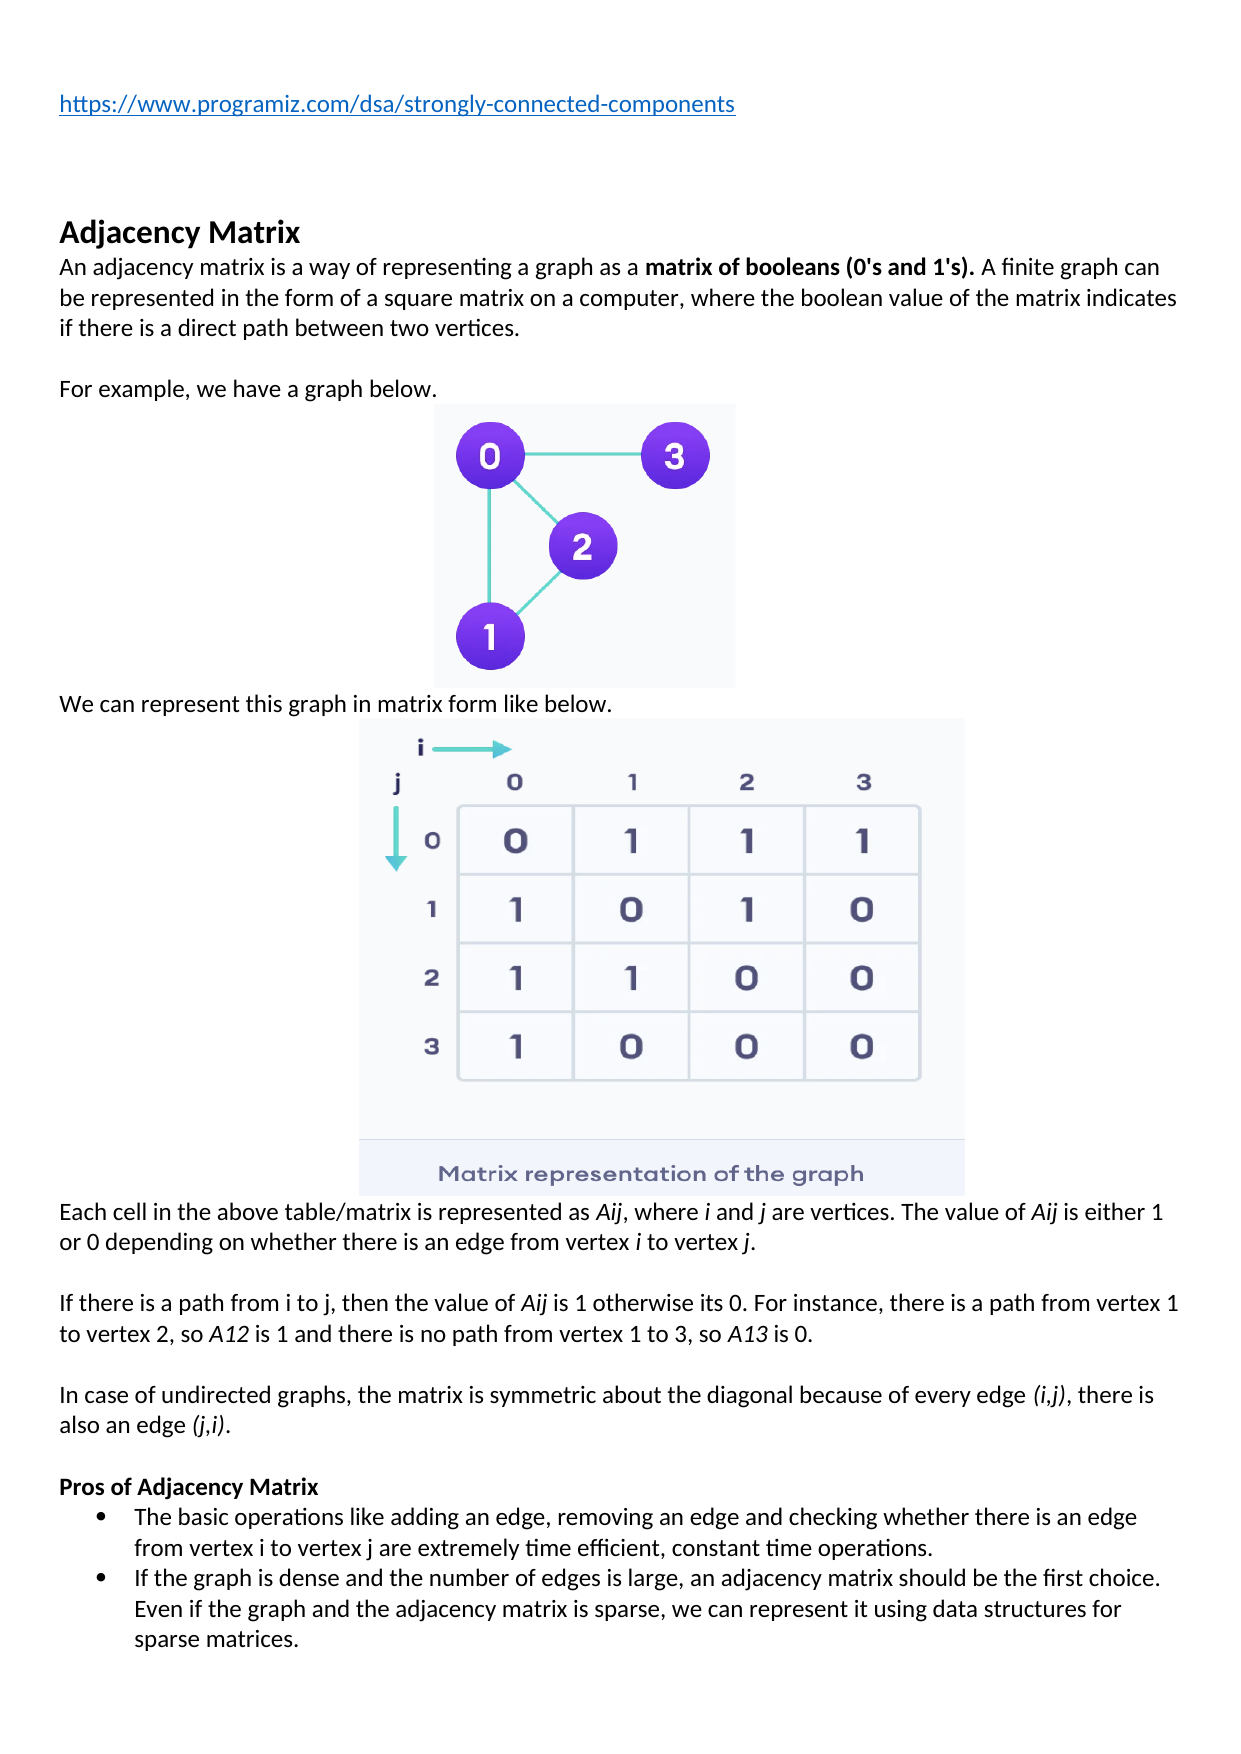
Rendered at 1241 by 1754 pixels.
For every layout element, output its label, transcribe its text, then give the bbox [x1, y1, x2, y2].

text For example, we have a graph below. [59, 373, 1181, 404]
picture [359, 718, 965, 1196]
text Adjacency Matrix [59, 211, 1181, 251]
text Each cell in the above table/matrix is represented as Aij, where i and j are vertices. The value of Aij is either 1 or 0 depending on whether there is an edge from vertex i to vertex j. [59, 1196, 1181, 1257]
text Pros of Adjacency Matrix [59, 1471, 1181, 1501]
picture [434, 404, 736, 688]
list The basic operations like adding an edge, removing an edge and checking whether there is an edge from vertex i to vertex j are extremely time efficient, constant time operations. [97, 1501, 1181, 1562]
text An adjacency matrix is a way of representing a graph as a matrix of booleans (0's and 1's). A finite graph can be represented in the form of a square matrix on a computer, where the boolean value of the matrix indicates if there is a direct path between two vertices. [59, 251, 1181, 343]
text We can represent this graph in matrix form like below. [59, 688, 1181, 718]
list If the graph is dense and the number of edges is large, an adjacency matrix should be the first choice. Even if the graph and the adjacency matrix is sparse, we can represent it using data structures for sparse matrices. [97, 1562, 1181, 1654]
text In case of undirected graphs, the matrix is symmetric about the diagonal because of every edge (i,j), there is also an edge (j,i). [59, 1379, 1181, 1440]
text https://www.programiz.com/dsa/strongly-connected-components [59, 89, 1181, 119]
text If there is a path from i to j, then the value of Aij is 1 otherwise its 0. For instance, there is a path from vertex 1 to vertex 2, so A12 is 1 and there is no path from vertex 1 to 3, so A13 is 0. [59, 1288, 1181, 1349]
